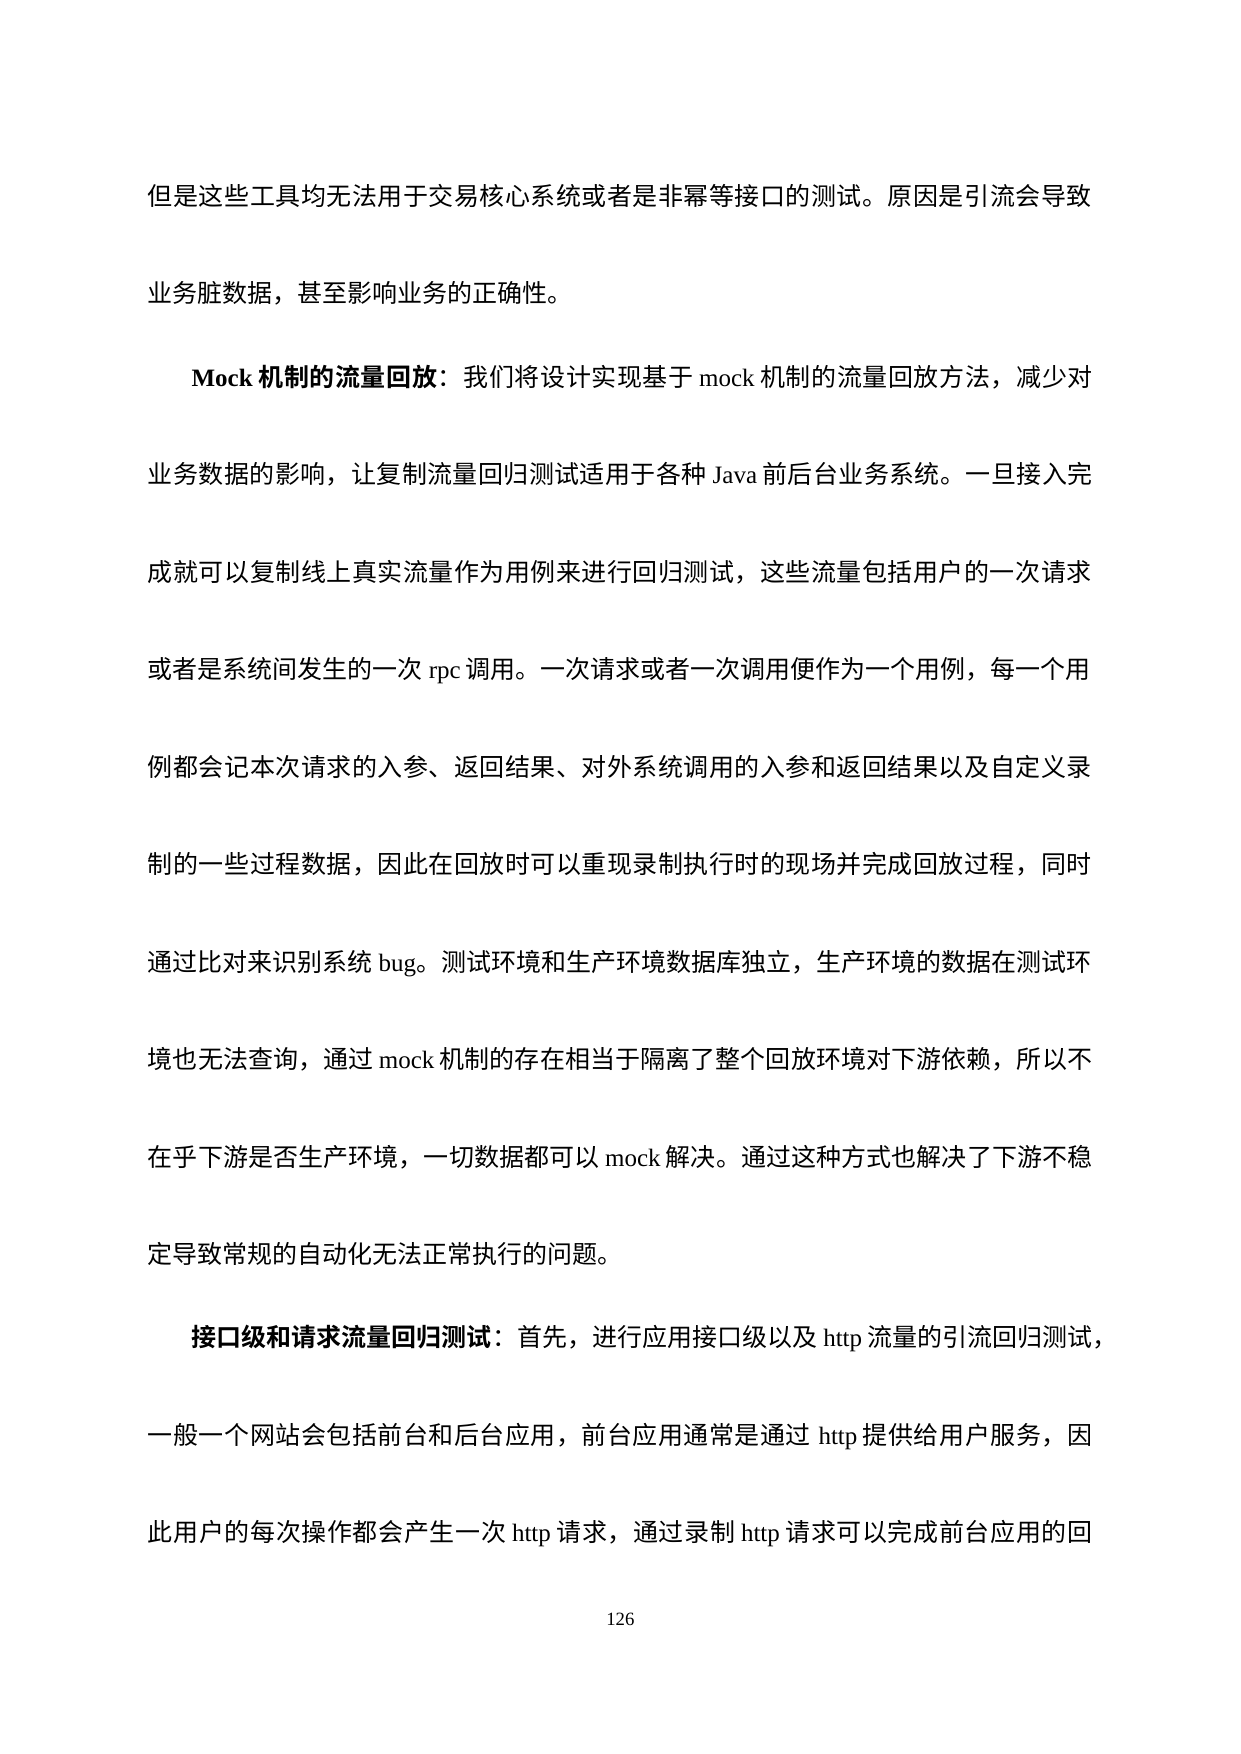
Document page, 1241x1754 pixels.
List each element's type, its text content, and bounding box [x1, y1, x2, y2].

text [148, 162, 1092, 324]
text Mock机制的流量回放：我们将设计实现基于mock机制的流量回放方法，减少对业务数据的影响，让复制流量回归测试适用于各种Java前后台业务系统。一旦接入完成就可以复制线上真实流量作为用例来进行回归测试，这些流量包括用户的一次请求或者是系统间发生的一次rpc调用。一次请求或者一次调用便作为一个用例，每一个用例都会记本次请求的入参、返回结果、对外系统调用的入参和返回结果以及自定义录制的一些过程数据，因此在回放时可以重现录制执行时的现场并完成回放过程，同时通过比对来识别系统bug。测试环境和生产环境数据库独立，生产环境的数据在测试环境也无法查询，通过mock机制的存在相当于隔离了整个回放环境对下游依赖，所以不在乎下游是否生产环境，一切数据都可以mock解决。通过这种方式也解决了下游不稳定导致常规的自动化无法正常执行的问题。 [148, 343, 1092, 1285]
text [148, 1303, 1092, 1563]
